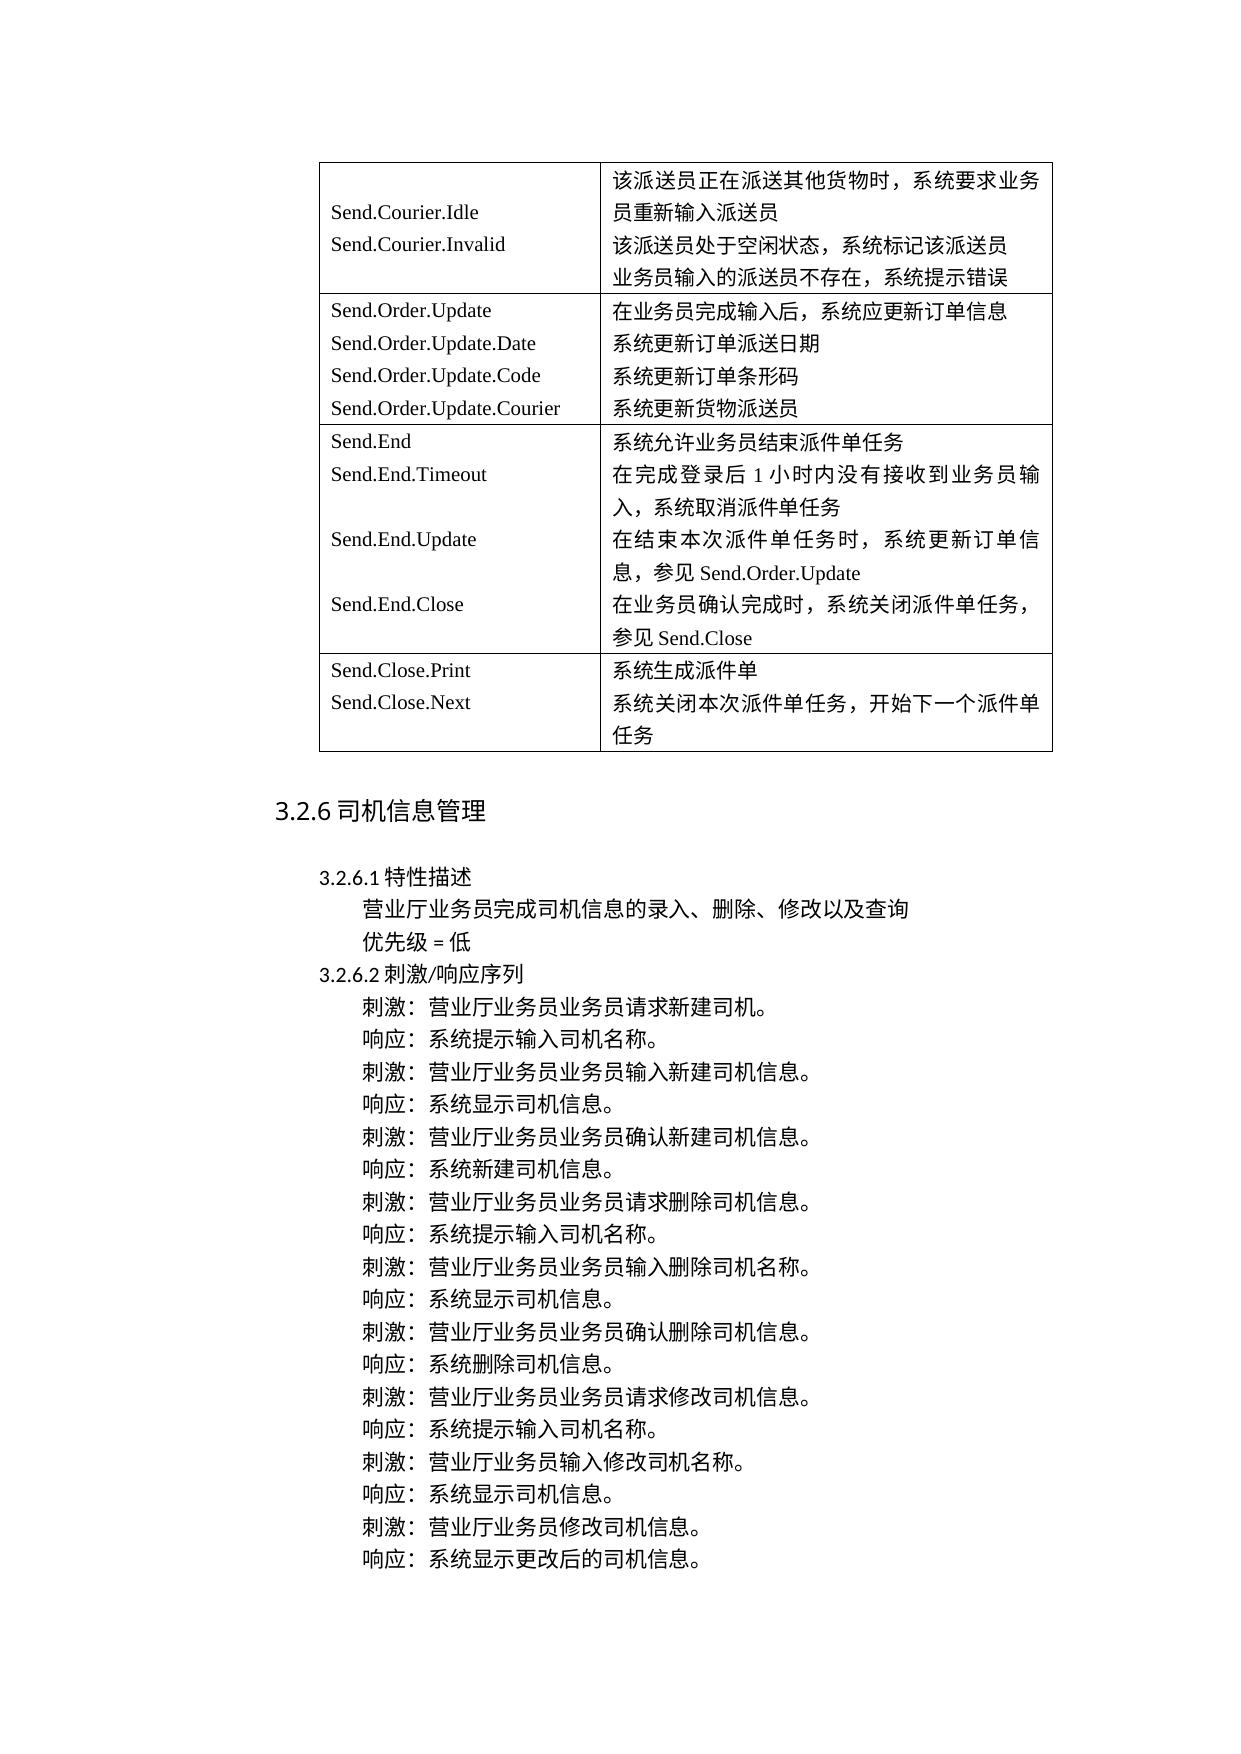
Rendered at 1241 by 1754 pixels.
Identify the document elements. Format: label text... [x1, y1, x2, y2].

text 刺激：营业厅业务员业务员请求删除司机信息。 [319, 1184, 1053, 1217]
table_cell 系统生成派件单 系统关闭本次派件单任务，开始下一个派件单任务 [601, 654, 1052, 751]
text 刺激：营业厅业务员修改司机信息。 [319, 1509, 1053, 1542]
text 营业厅业务员完成司机信息的录入、删除、修改以及查询 [187, 892, 1053, 924]
text 响应：系统显示司机信息。 [319, 1282, 1053, 1314]
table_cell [601, 163, 1052, 293]
text 响应：系统提示输入司机名称。 [319, 1022, 1053, 1054]
text 响应：系统显示司机信息。 [319, 1477, 1053, 1509]
text 刺激：营业厅业务员业务员输入新建司机信息。 [319, 1054, 1053, 1087]
text 刺激：营业厅业务员业务员输入删除司机名称。 [319, 1249, 1053, 1282]
text 响应：系统提示输入司机名称。 [319, 1217, 1053, 1249]
text 响应：系统显示更改后的司机信息。 [319, 1542, 1053, 1574]
text 刺激：营业厅业务员业务员确认删除司机信息。 [319, 1314, 1053, 1347]
text 3.2.6.2刺激/响应序列 [187, 957, 1053, 989]
text 刺激：营业厅业务员业务员请求新建司机。 [231, 989, 1053, 1022]
table_cell 系统允许业务员结束派件单任务 在完成登录后1小时内没有接收到业务员输入，系统取消派件单任务 在结束本次派件单任务时，系统更新订单信息，参见Send.Order.Update 在业务员确认完成时，系统关闭派件单任务，参见Send.Close [601, 425, 1052, 653]
table_cell 在业务员完成输入后，系统应更新订单信息 系统更新订单派送日期 系统更新订单条形码 系统更新货物派送员 [601, 294, 1052, 424]
text 优先级 = 低 [187, 924, 1053, 957]
text 响应：系统新建司机信息。 [319, 1152, 1053, 1184]
table_cell Send.End Send.End.Timeout Send.End.Update Send.End.Close [320, 425, 600, 653]
text 响应：系统删除司机信息。 [319, 1347, 1053, 1379]
table_cell Send.Close.Print Send.Close.Next [320, 654, 600, 751]
text 刺激：营业厅业务员输入修改司机名称。 [319, 1444, 1053, 1477]
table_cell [320, 163, 600, 293]
text 刺激：营业厅业务员业务员请求修改司机信息。 [319, 1379, 1053, 1412]
text 响应：系统提示输入司机名称。 [319, 1412, 1053, 1444]
text 3.2.6司机信息管理 [187, 777, 1053, 842]
text 3.2.6.1特性描述 [187, 859, 1053, 892]
text 响应：系统显示司机信息。 [319, 1087, 1053, 1119]
text 刺激：营业厅业务员业务员确认新建司机信息。 [319, 1119, 1053, 1152]
table_cell Send.Order.Update Send.Order.Update.Date Send.Order.Update.Code Send.Order.Update.Courier [320, 294, 600, 424]
